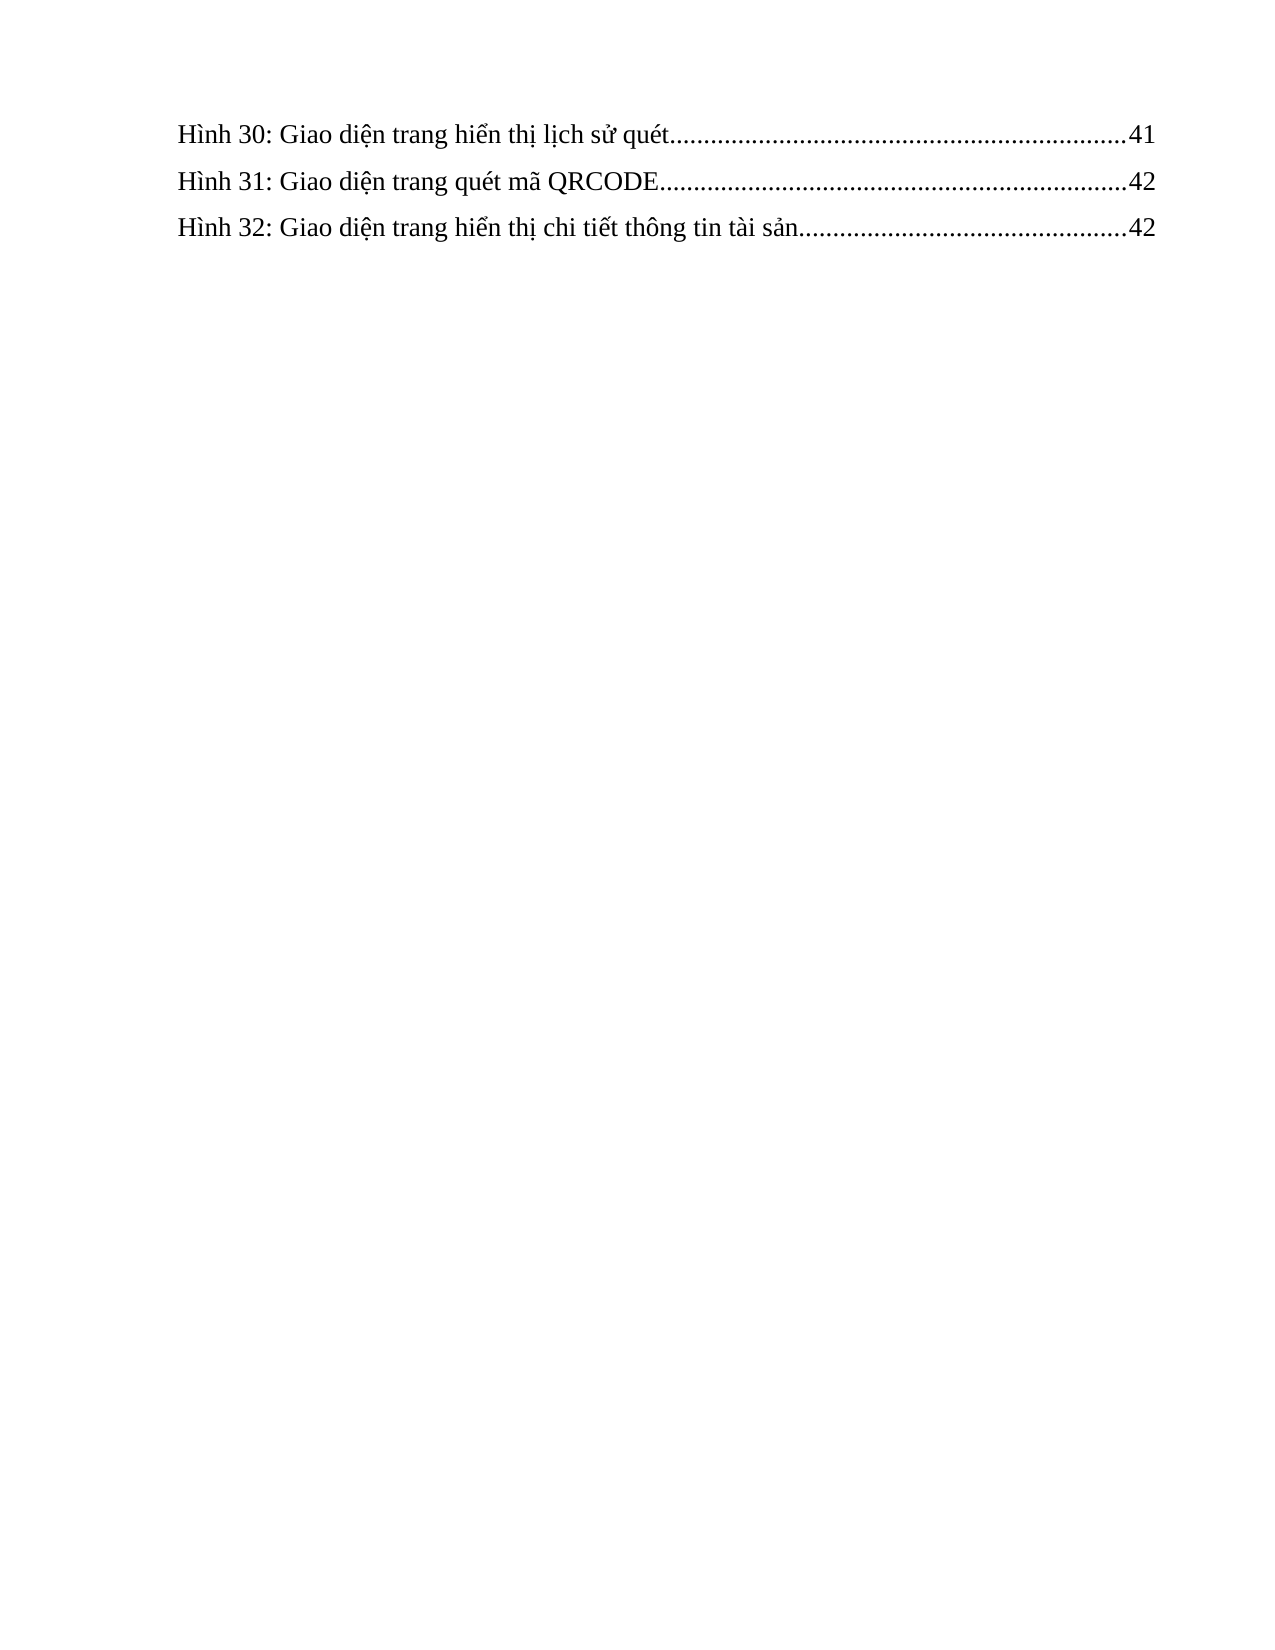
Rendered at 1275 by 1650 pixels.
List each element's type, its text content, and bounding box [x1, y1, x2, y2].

text Hình 32: Giao diện trang hiển thị chi tiết thông tin tài sản 42 [177, 211, 1157, 243]
text Hình 31: Giao diện trang quét mã QRCODE 42 [177, 165, 1157, 196]
text Hình 30: Giao diện trang hiển thị lịch sử quét 41 [177, 118, 1157, 149]
